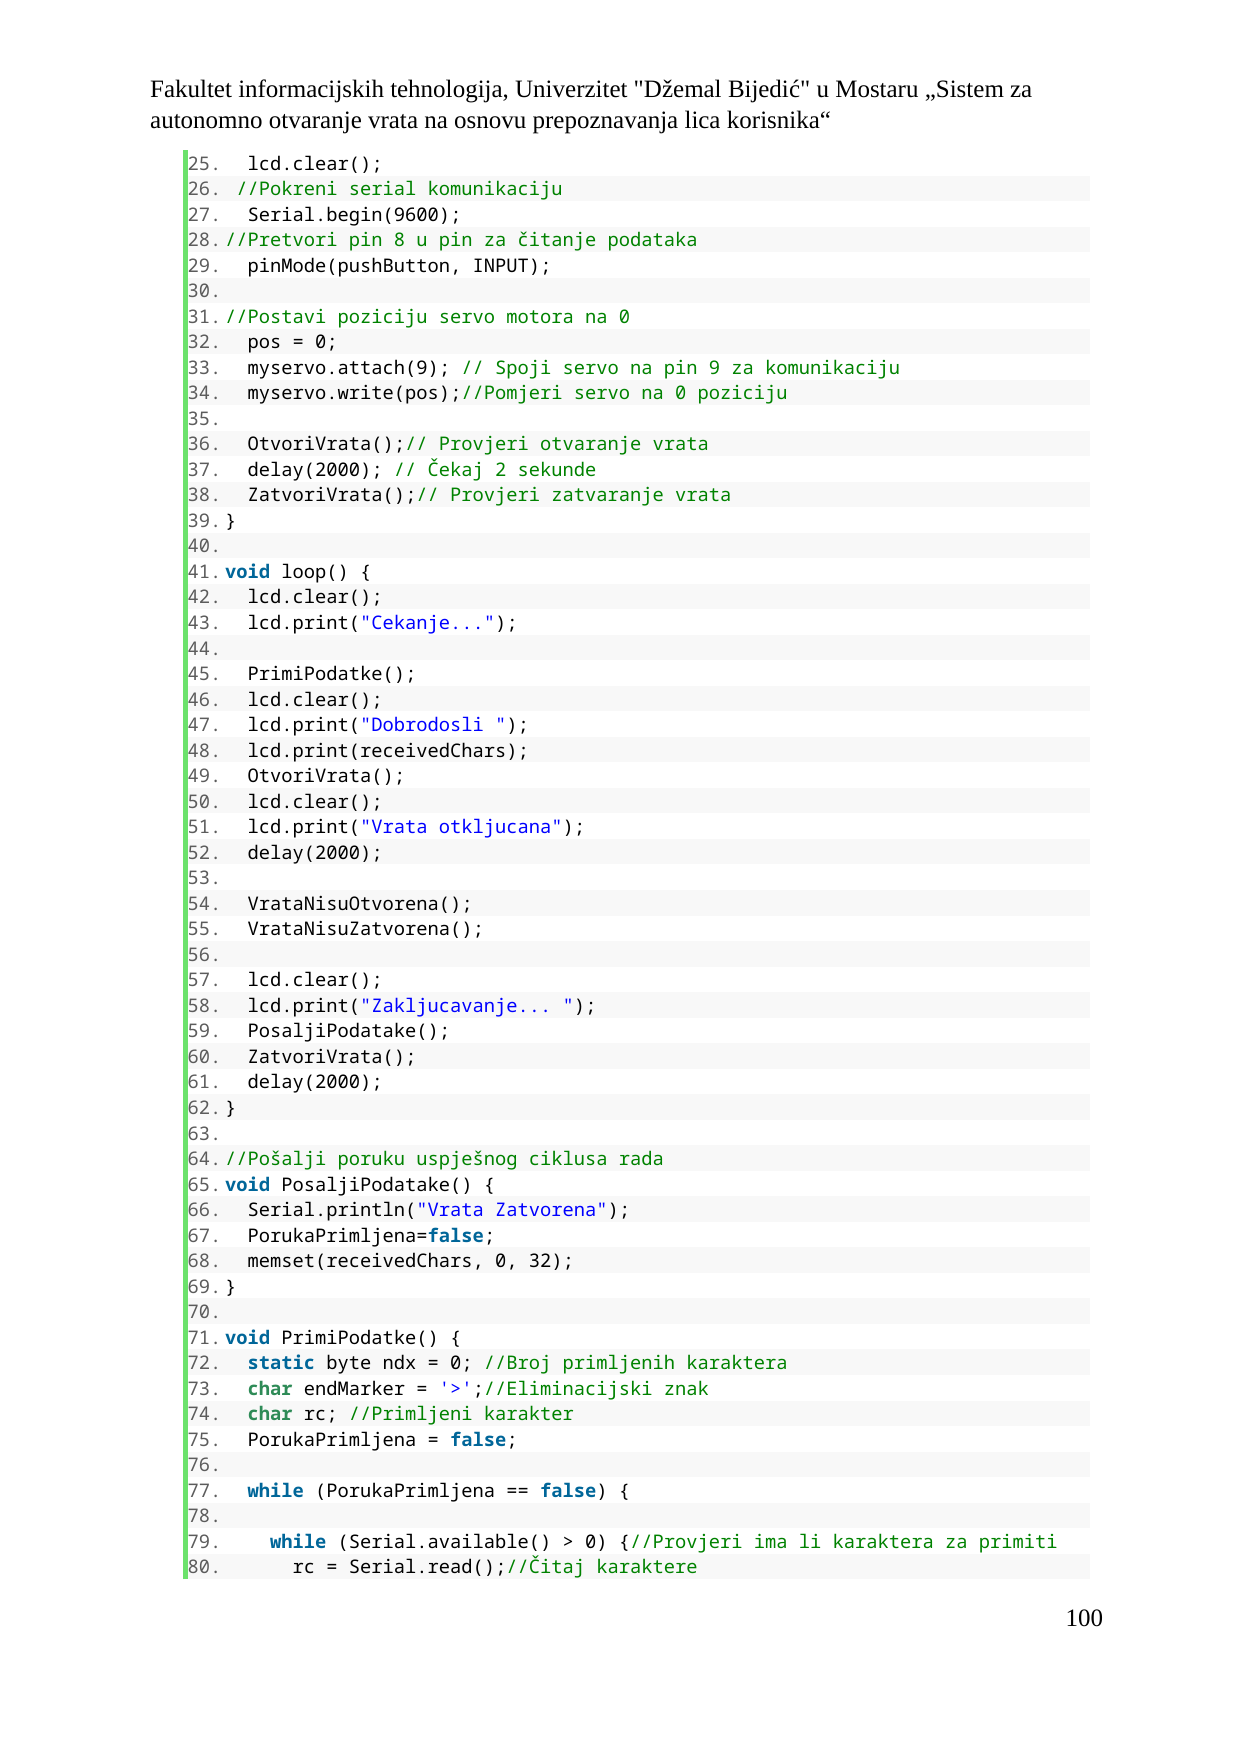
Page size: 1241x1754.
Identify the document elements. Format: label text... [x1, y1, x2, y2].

list PorukaPrimljena=false; [188, 1222, 1090, 1247]
list VrataNisuOtvorena(); [188, 890, 1090, 916]
list delay(2000); [188, 839, 1090, 864]
list lcd.print("Cekanje..."); [188, 609, 1090, 635]
list ZatvoriVrata();// Provjeri zatvaranje vrata [188, 482, 1090, 507]
list myservo.attach(9); // Spoji servo na pin 9 za komunikaciju [188, 354, 1090, 380]
list OtvoriVrata();// Provjeri otvaranje vrata [188, 431, 1090, 456]
list lcd.print("Dobrodosli "); [188, 711, 1090, 737]
list lcd.print(receivedChars); [188, 737, 1090, 762]
list //Pokreni serial komunikaciju [188, 176, 1090, 201]
list myservo.write(pos);//Pomjeri servo na 0 poziciju [188, 380, 1090, 405]
list //Pošalji poruku uspješnog ciklusa rada [188, 1145, 1090, 1171]
list lcd.clear(); [188, 788, 1090, 813]
list } [188, 1273, 1090, 1298]
list char endMarker = '>';//Eliminacijski znak [188, 1375, 1090, 1401]
list delay(2000); // Čekaj 2 sekunde [188, 456, 1090, 482]
list PorukaPrimljena = false; [188, 1426, 1090, 1452]
list lcd.clear(); [188, 584, 1090, 609]
list Serial.begin(9600); [188, 201, 1090, 227]
list memset(receivedChars, 0, 32); [188, 1247, 1090, 1273]
list VrataNisuZatvorena(); [188, 916, 1090, 941]
list void PrimiPodatke() { [188, 1324, 1090, 1349]
list lcd.print("Vrata otkljucana"); [188, 813, 1090, 839]
list PrimiPodatke(); [188, 660, 1090, 686]
list //Pretvori pin 8 u pin za čitanje podataka [188, 227, 1090, 252]
list Serial.println("Vrata Zatvorena"); [188, 1196, 1090, 1222]
list while (PorukaPrimljena == false) { [188, 1477, 1090, 1503]
list pos = 0; [188, 329, 1090, 354]
list OtvoriVrata(); [188, 762, 1090, 788]
list } [188, 507, 1090, 533]
list lcd.print("Zakljucavanje... "); [188, 992, 1090, 1018]
list static byte ndx = 0; //Broj primljenih karaktera [188, 1349, 1090, 1375]
list } [188, 1094, 1090, 1120]
list delay(2000); [188, 1069, 1090, 1094]
list while (Serial.available() > 0) {//Provjeri ima li karaktera za primiti [188, 1528, 1090, 1554]
list PosaljiPodatake(); [188, 1018, 1090, 1043]
list pinMode(pushButton, INPUT); [188, 252, 1090, 278]
list void loop() { [188, 558, 1090, 584]
list lcd.clear(); [188, 967, 1090, 992]
list lcd.clear(); [188, 686, 1090, 711]
list //Postavi poziciju servo motora na 0 [188, 303, 1090, 329]
list lcd.clear(); [188, 150, 1090, 176]
list rc = Serial.read();//Čitaj karaktere [188, 1554, 1090, 1579]
list ZatvoriVrata(); [188, 1043, 1090, 1069]
list char rc; //Primljeni karakter [188, 1401, 1090, 1426]
list void PosaljiPodatake() { [188, 1171, 1090, 1196]
